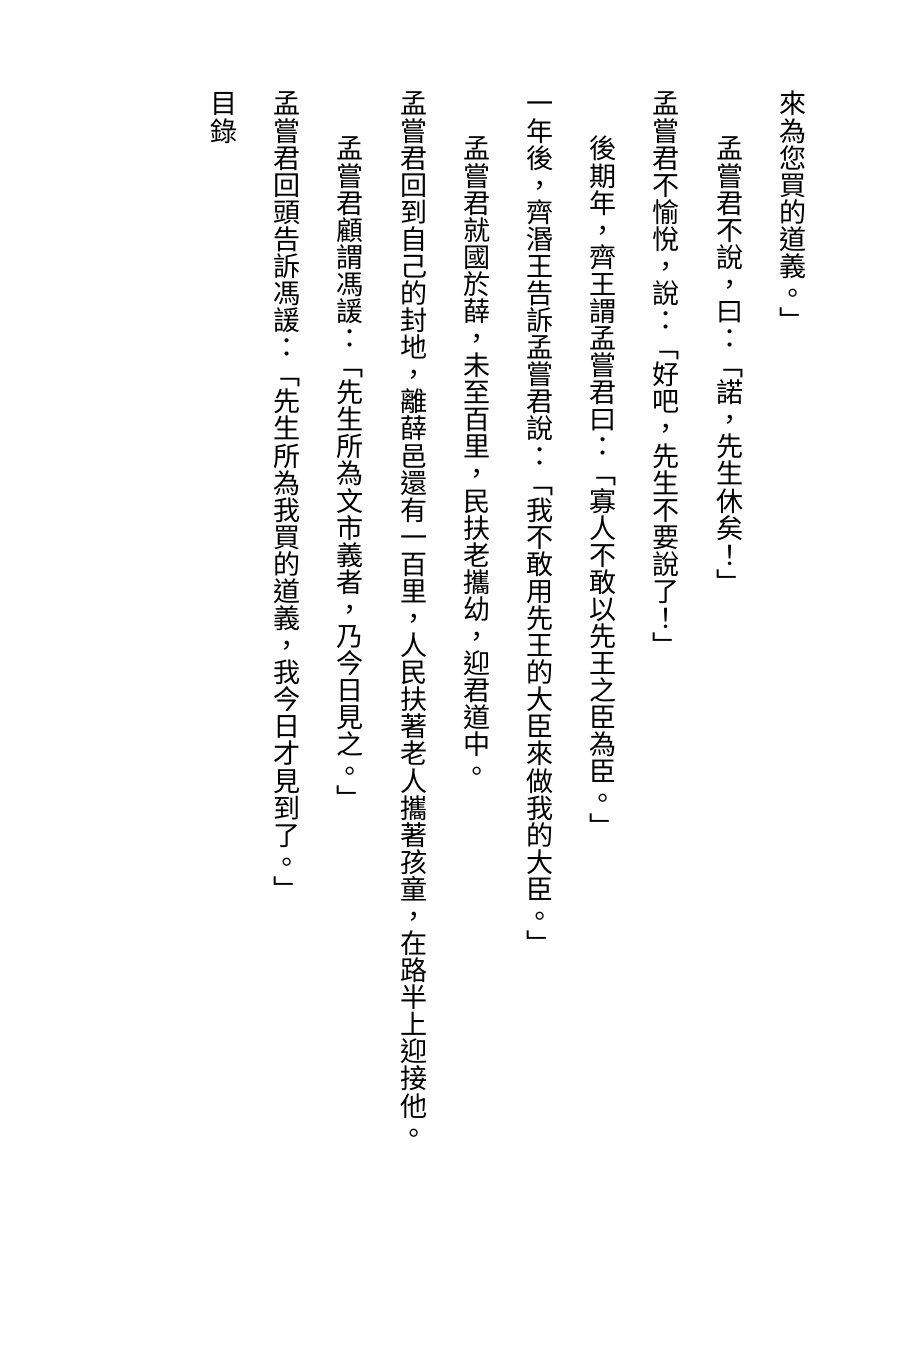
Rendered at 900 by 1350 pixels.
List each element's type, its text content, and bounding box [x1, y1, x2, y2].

text 後期年，齊王謂孟嘗君曰：「寡人不敢以先王之臣為臣。」 [583, 135, 620, 1260]
text 目錄 [204, 90, 241, 1260]
text 孟嘗君回到自己的封地，離薛邑還有一百里，人民扶著老人攜著孩童，在路半上迎接他。 [394, 90, 431, 1260]
text 孟嘗君不愉悅，說：「好吧，先生不要說了！」 [647, 90, 683, 1260]
text 孟嘗君就國於薛，未至百里，民扶老攜幼，迎君道中。 [457, 135, 494, 1260]
text 孟嘗君不說，曰：「諾，先生休矣！」 [710, 135, 747, 1260]
text 一年後，齊湣王告訴孟嘗君說：「我不敢用先王的大臣來做我的大臣。」 [520, 90, 557, 1260]
text 孟嘗君回頭告訴馮諼：「先生所為我買的道義，我今日才見到了。」 [267, 90, 304, 1260]
text 孟嘗君顧謂馮諼：「先生所為文市義者，乃今日見之。」 [331, 135, 367, 1260]
text (馮諼)說：「現在您有小小的薛邑，不撫愛民眾若自己的孩子，反而如同商賈以他門來圖利。我私自假托您的命令，把債款賜予民眾，因而燒掉了他們的債券，民眾稱頌『萬歲！』。這就是我所用來為您買的道義。」 [773, 90, 810, 1260]
